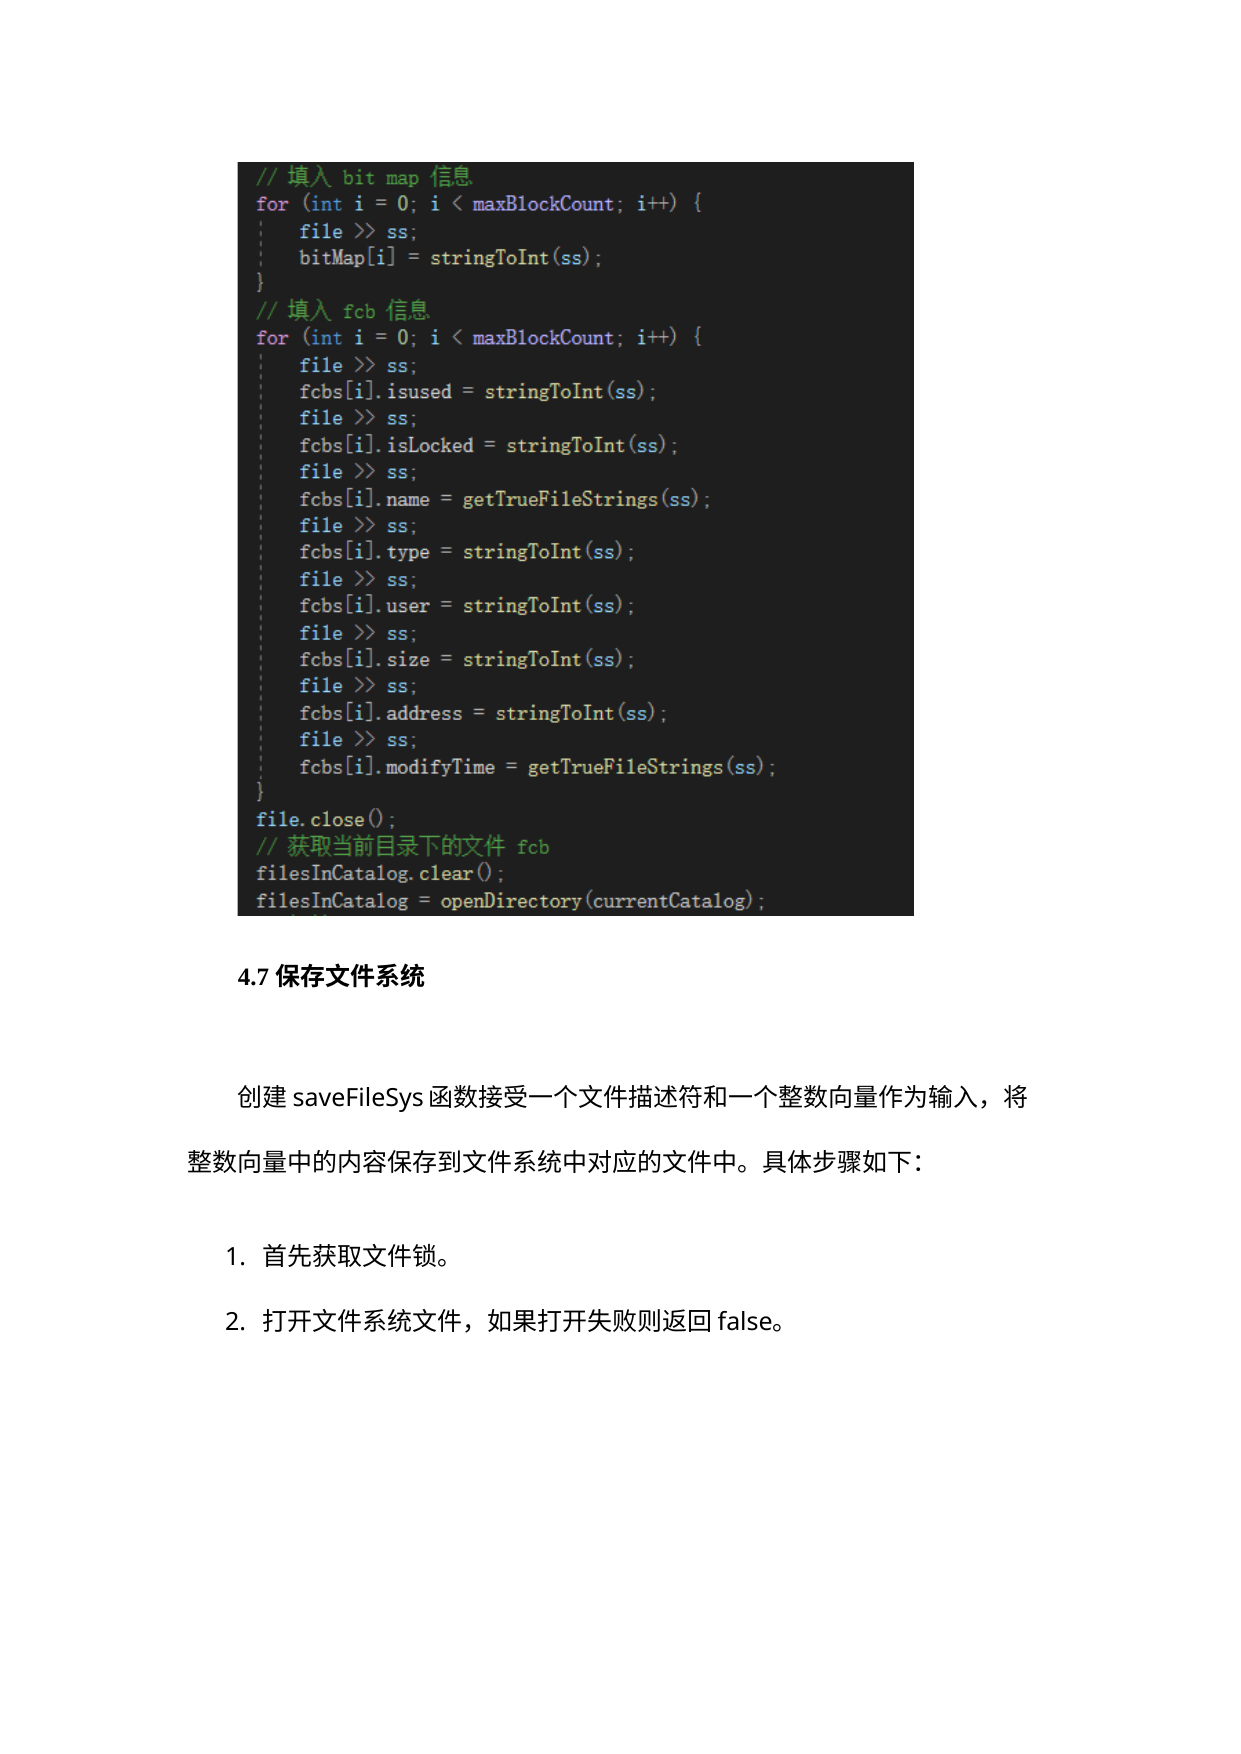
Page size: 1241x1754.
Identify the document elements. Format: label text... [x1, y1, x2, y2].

list 首先获取文件锁。 [225, 1222, 1053, 1287]
subtitle 4.7 保存文件系统 [187, 942, 1028, 1007]
picture [237, 162, 914, 916]
list 打开文件系统文件，如果打开失败则返回false。 [225, 1287, 1053, 1352]
text 创建saveFileSys函数接受一个文件描述符和一个整数向量作为输入，将整数向量中的内容保存到文件系统中对应的文件中。具体步骤如下： [187, 1063, 1053, 1193]
